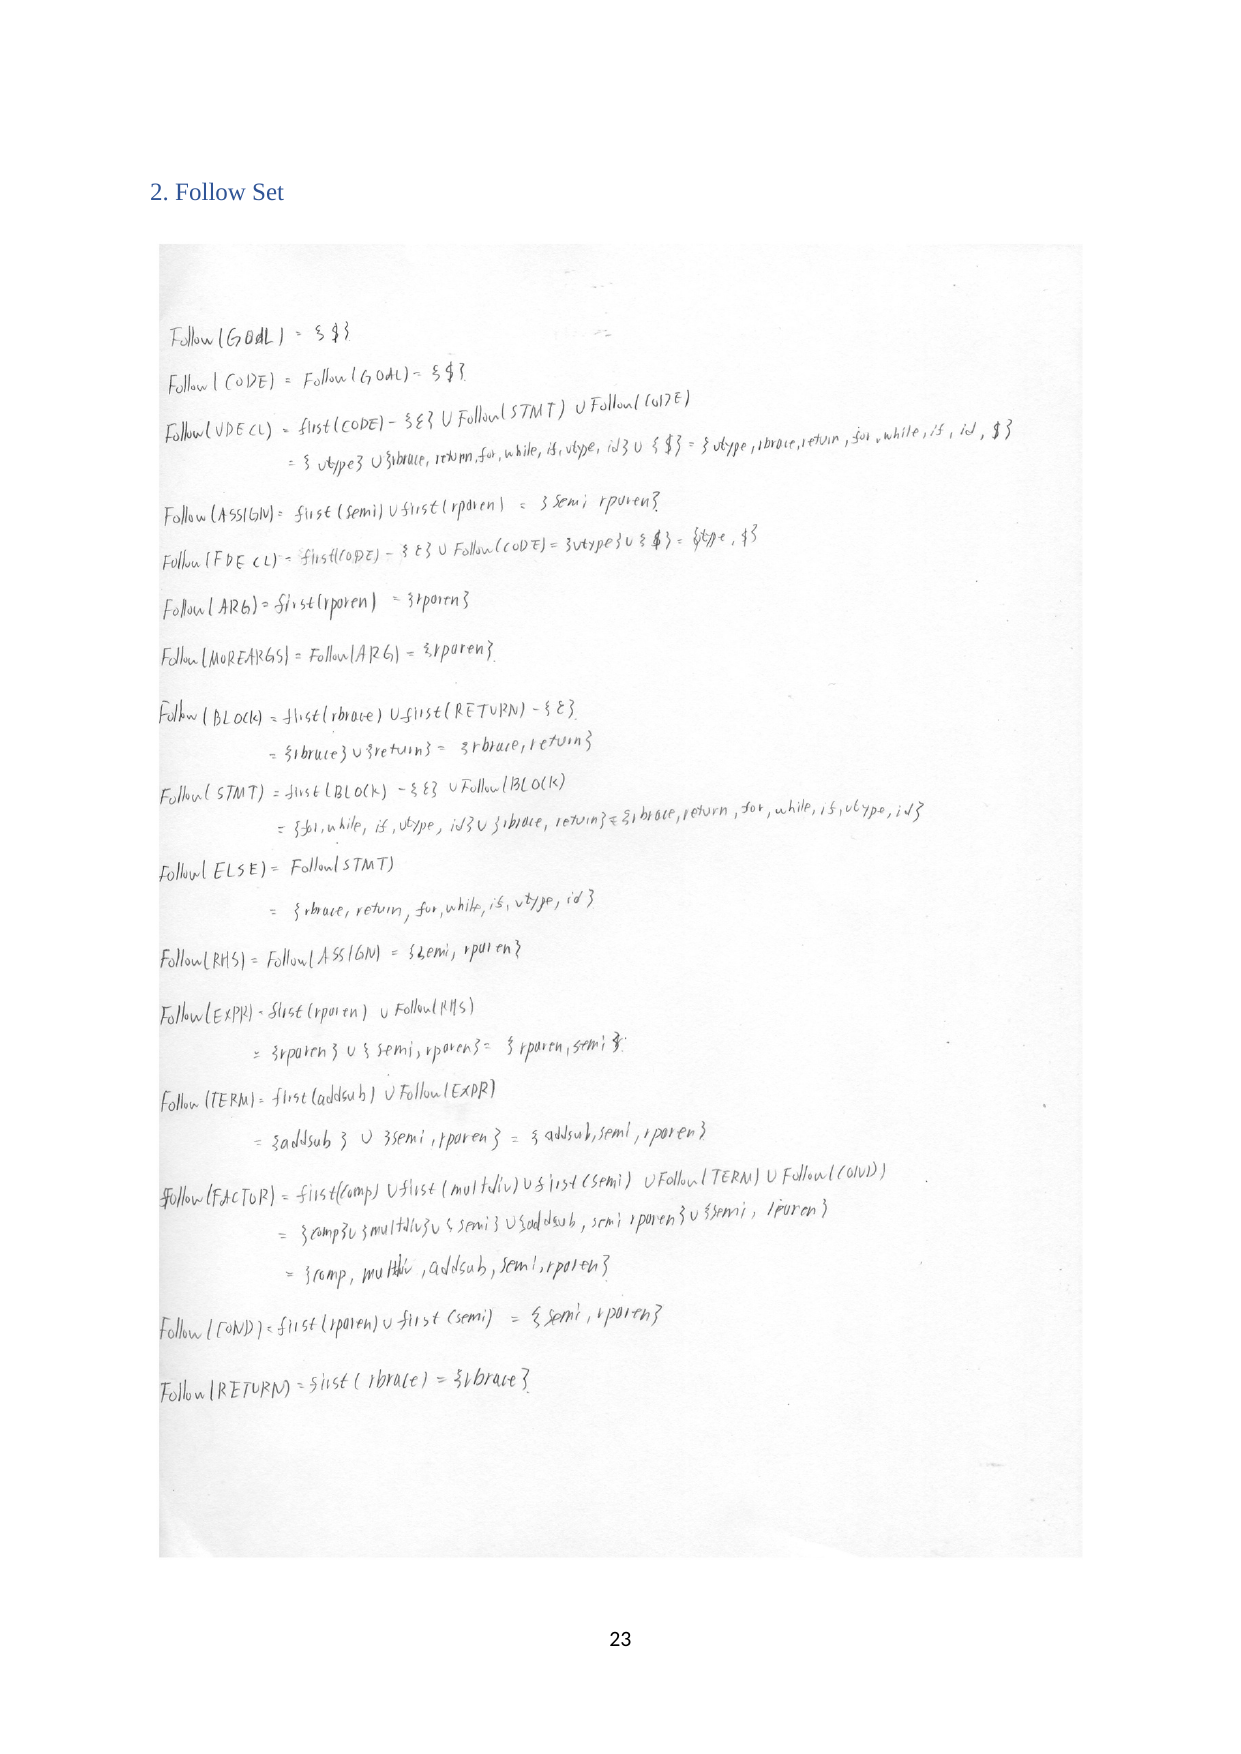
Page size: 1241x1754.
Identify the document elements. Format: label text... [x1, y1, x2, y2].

subtitle 2. Follow Set [150, 177, 1090, 206]
picture [150, 235, 1091, 1560]
